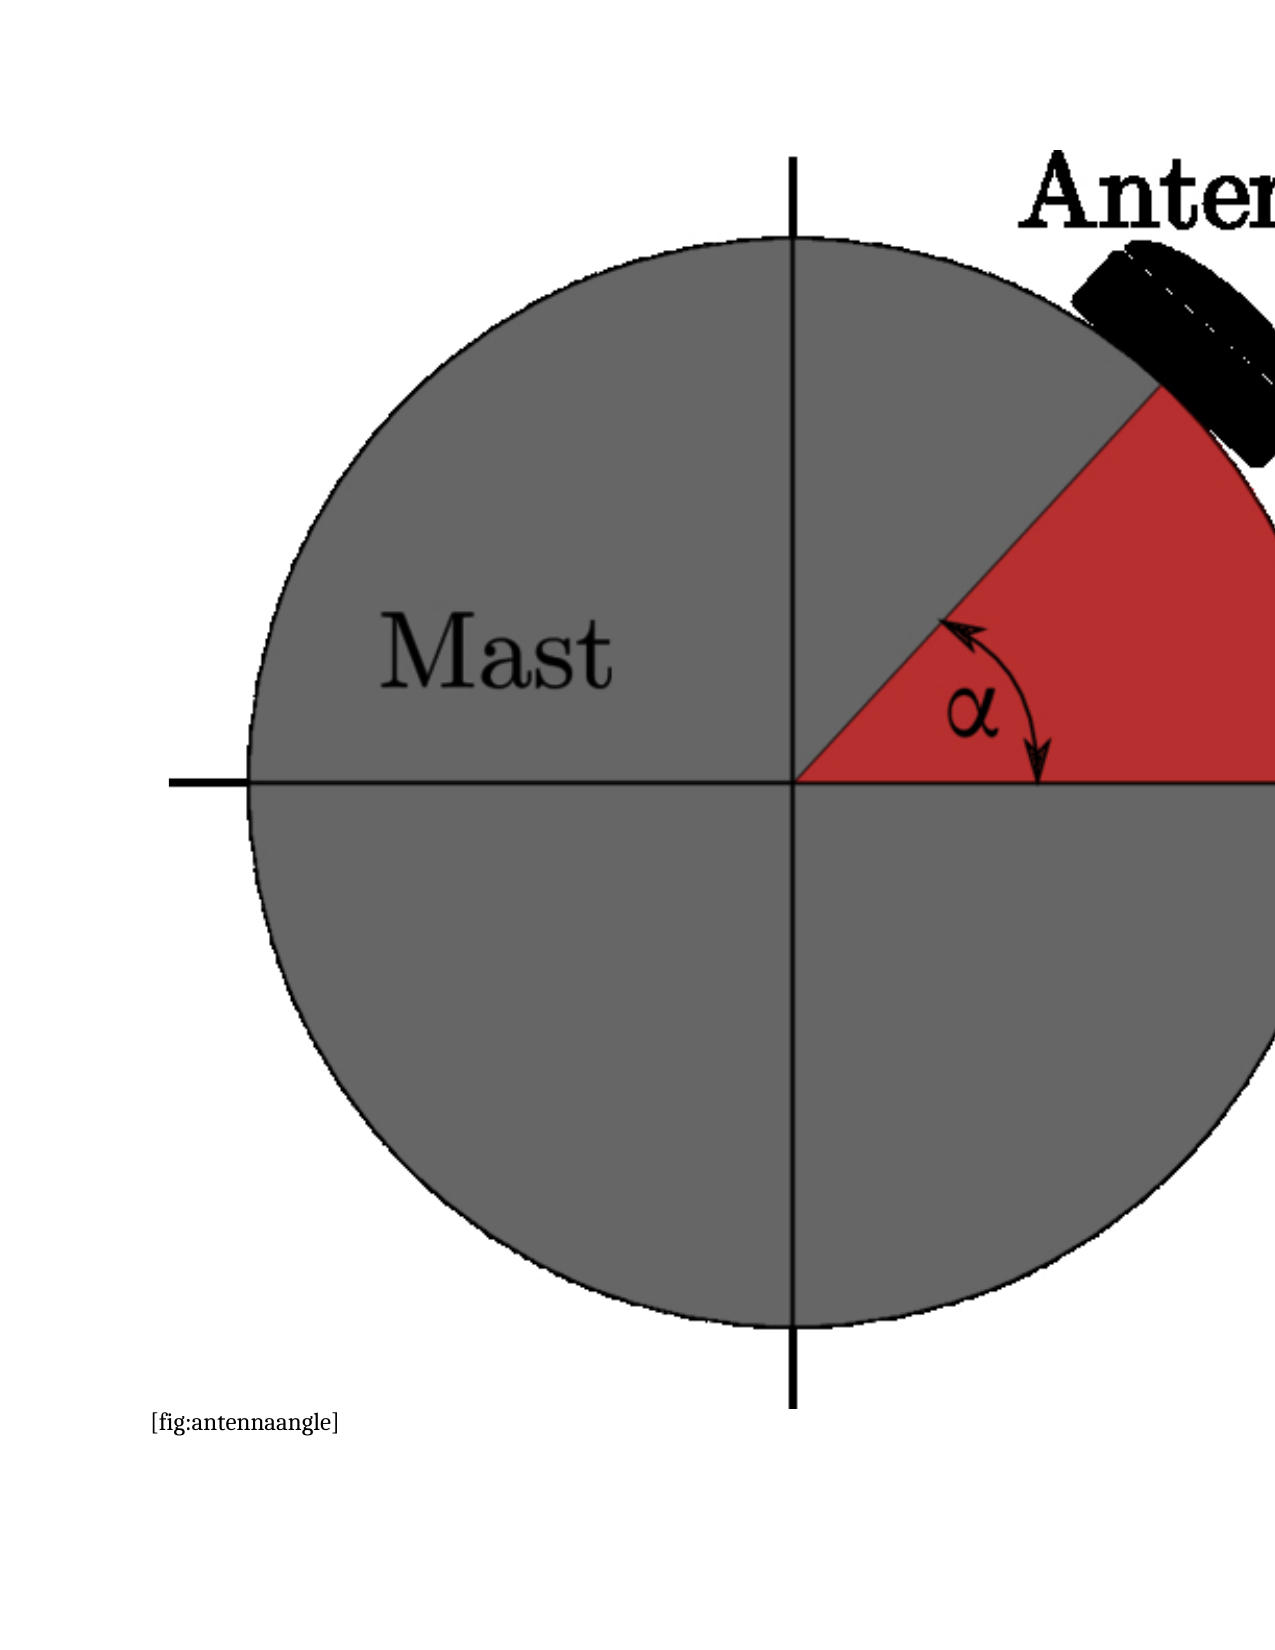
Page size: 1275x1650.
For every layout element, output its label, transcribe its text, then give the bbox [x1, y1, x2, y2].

picture [168, 150, 1275, 1409]
